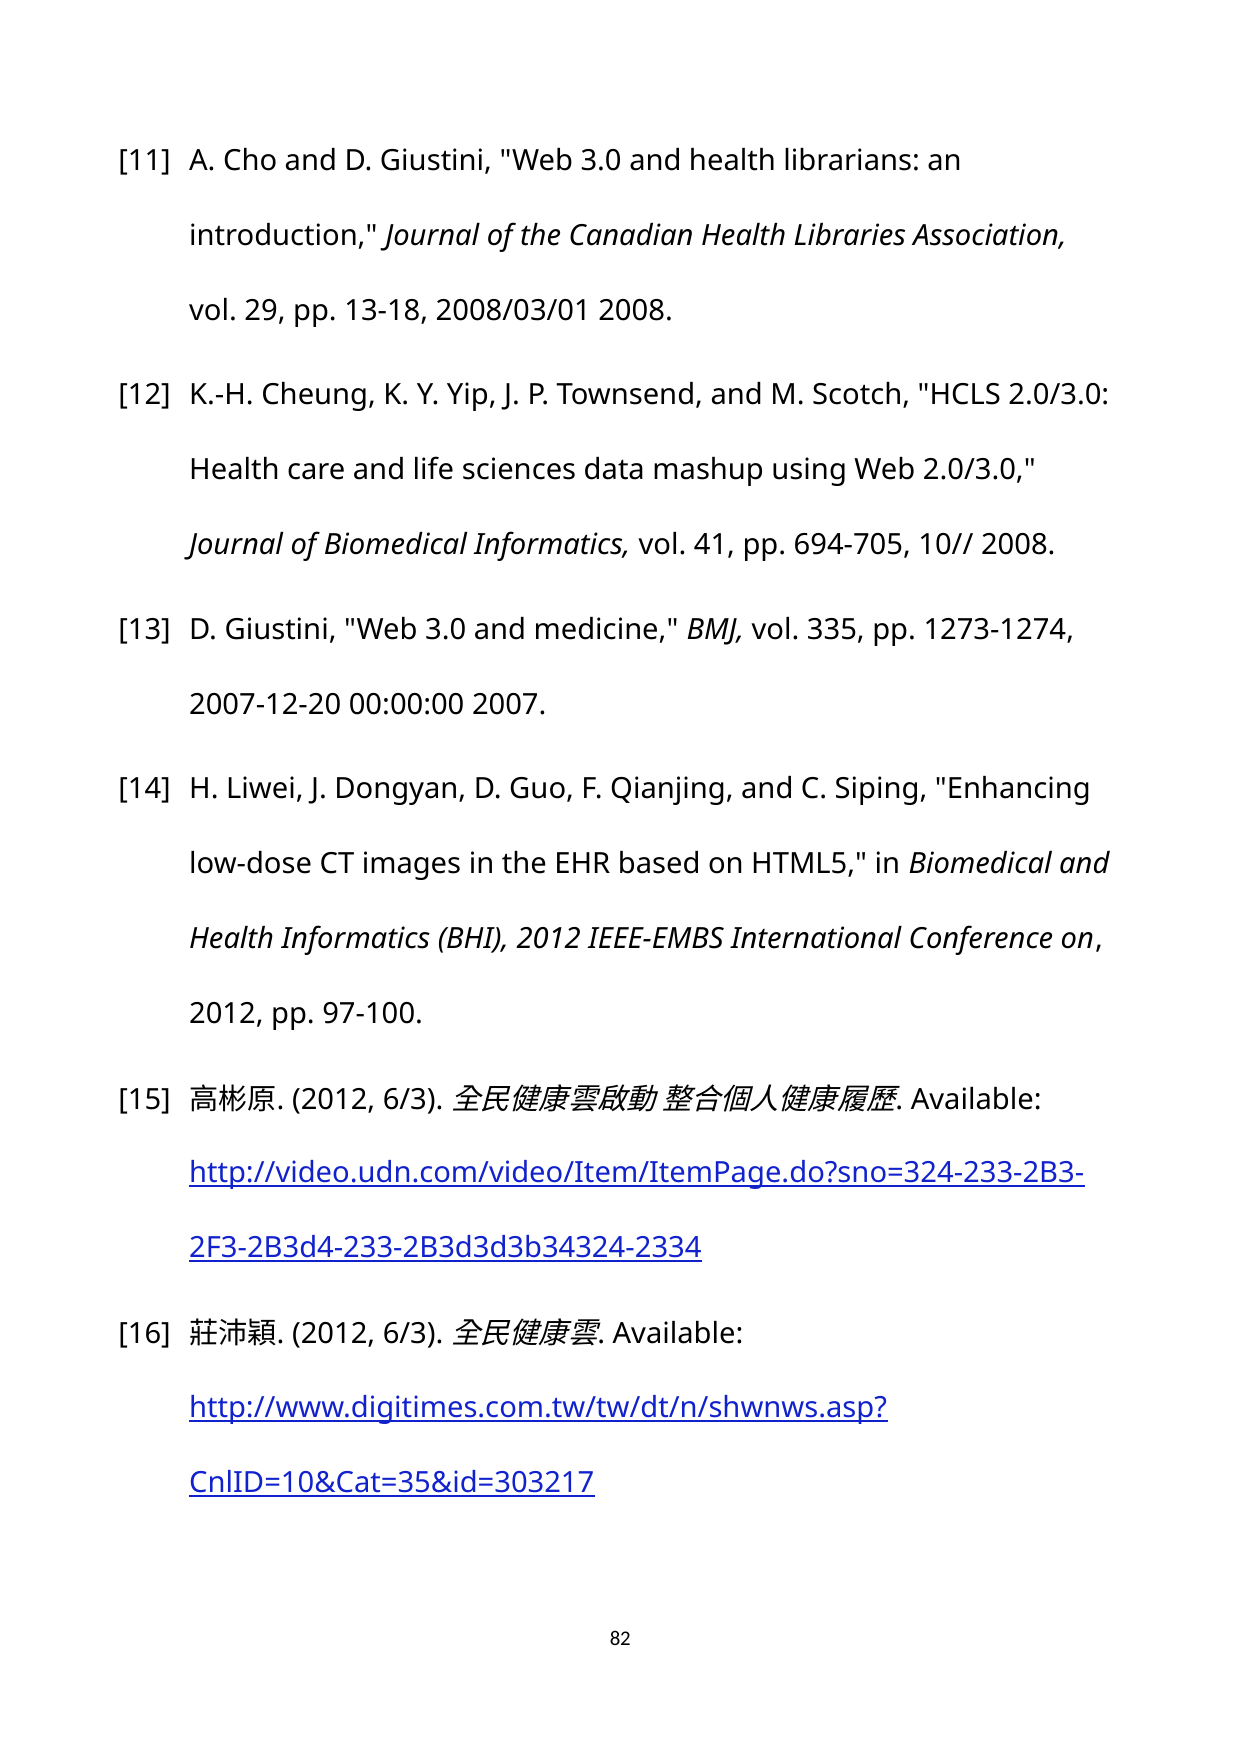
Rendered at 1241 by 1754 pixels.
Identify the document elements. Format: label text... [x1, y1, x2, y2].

text [14] H. Liwei, J. Dongyan, D. Guo, F. Qianjing, and C. Siping, "Enhancing low-dose CT images in the EHR based on HTML5," in Biomedical and Health Informatics (BHI), 2012 IEEE-EMBS International Conference on, 2012, pp. 97-100. [118, 750, 1122, 1050]
text [12] K.-H. Cheung, K. Y. Yip, J. P. Townsend, and M. Scotch, "HCLS 2.0/3.0: Health care and life sciences data mashup using Web 2.0/3.0," Journal of Biomedical Informatics, vol. 41, pp. 694-705, 10// 2008. [118, 356, 1122, 581]
text [13] D. Giustini, "Web 3.0 and medicine," BMJ, vol. 335, pp. 1273-1274, 2007-12-20 00:00:00 2007. [118, 590, 1122, 740]
text [16] 莊沛穎. (2012, 6/3). 全民健康雲. Available: http://www.digitimes.com.tw/tw/dt/n/shwnws.asp?CnlID=10&Cat=35&id=303217 [118, 1293, 1122, 1518]
text [15] 高彬原. (2012, 6/3). 全民健康雲啟動 整合個人健康履歷. Available: http://video.udn.com/video/Item/ItemPage.do?sno=324-233-2B3-2F3-2B3d4-233-2B3d3d3b34324-2334 [118, 1059, 1122, 1284]
text [11] A. Cho and D. Giustini, "Web 3.0 and health librarians: an introduction," Journal of the Canadian Health Libraries Association, vol. 29, pp. 13-18, 2008/03/01 2008. [118, 122, 1122, 347]
